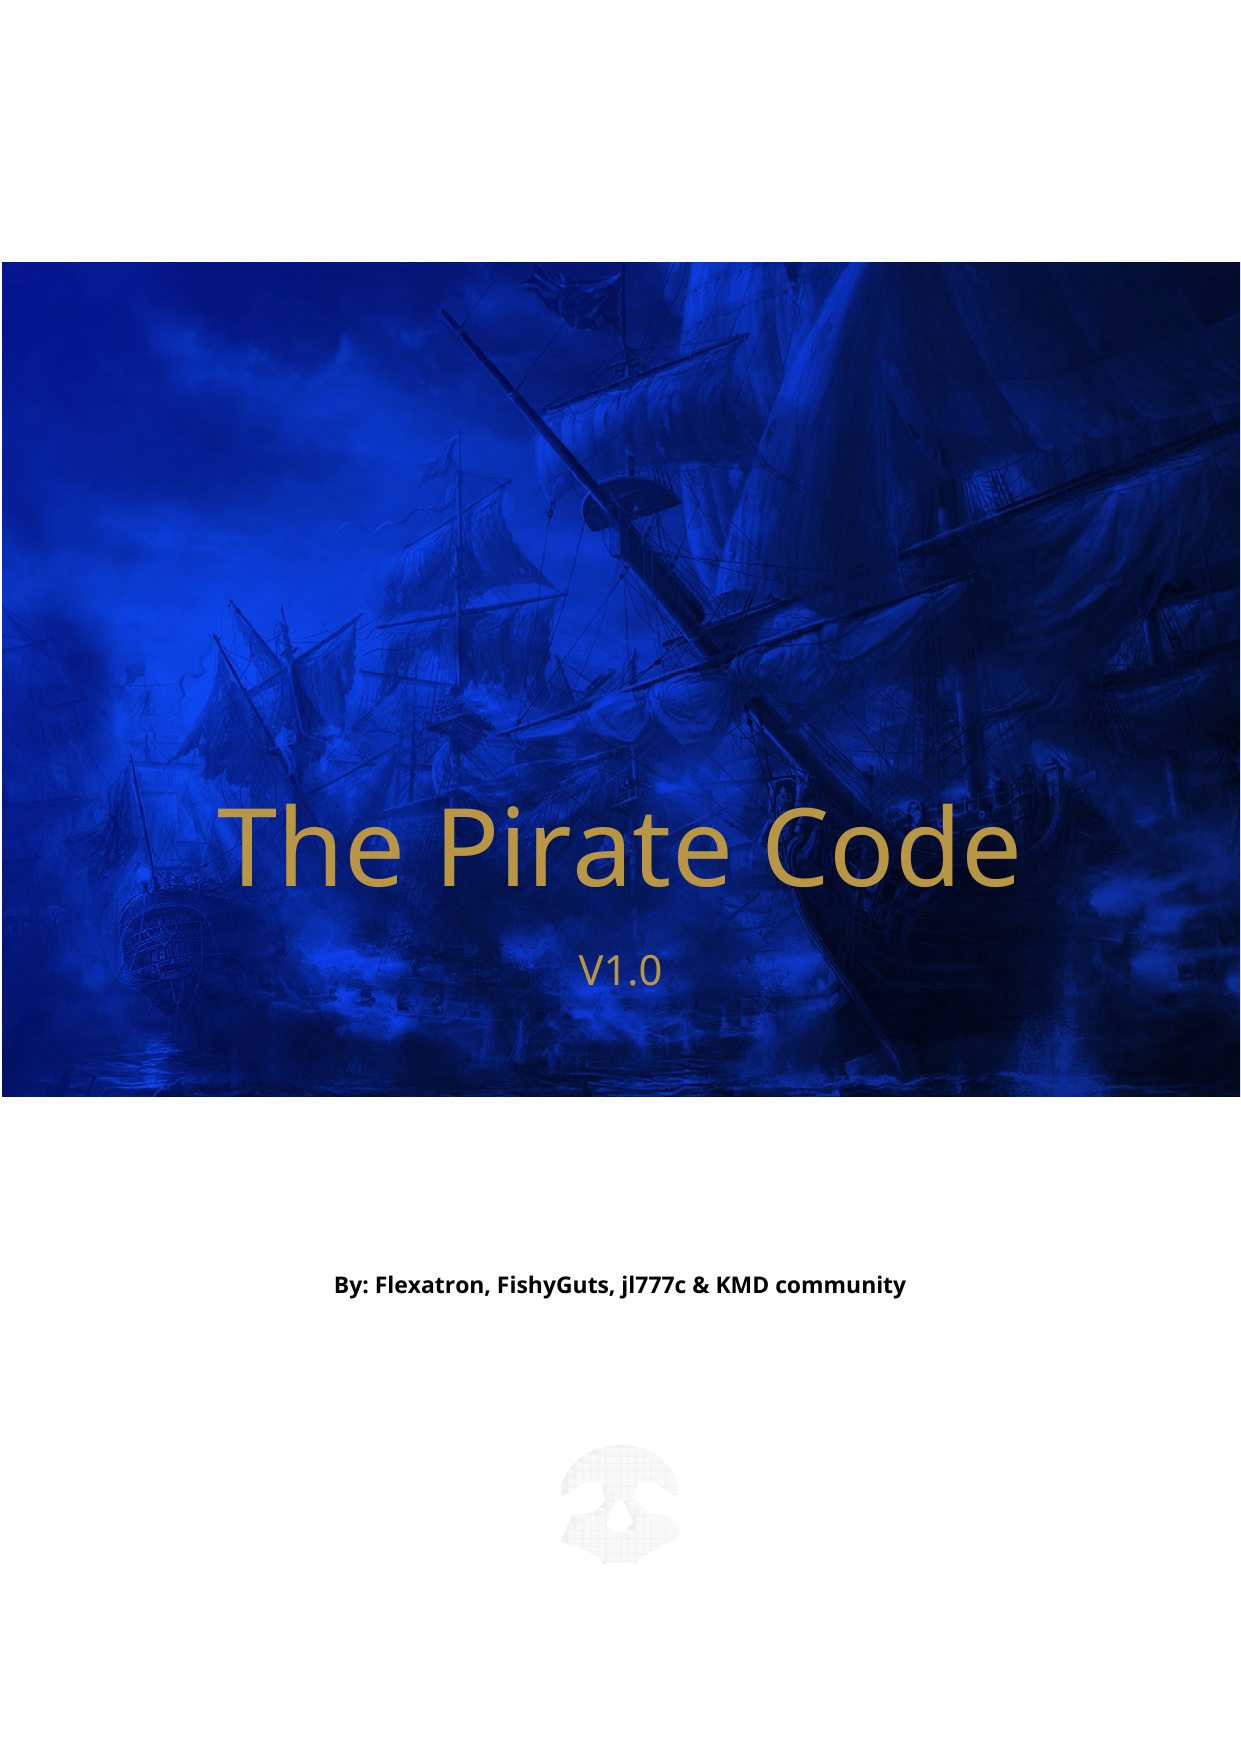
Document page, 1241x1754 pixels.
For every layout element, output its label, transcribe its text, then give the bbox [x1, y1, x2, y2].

text V1.0 [148, 941, 1093, 997]
text The Pirate Code [148, 771, 1093, 919]
text By: Flexatron, FishyGuts, jl777c & KMD community [148, 1269, 1093, 1300]
picture [2, 262, 1241, 1097]
